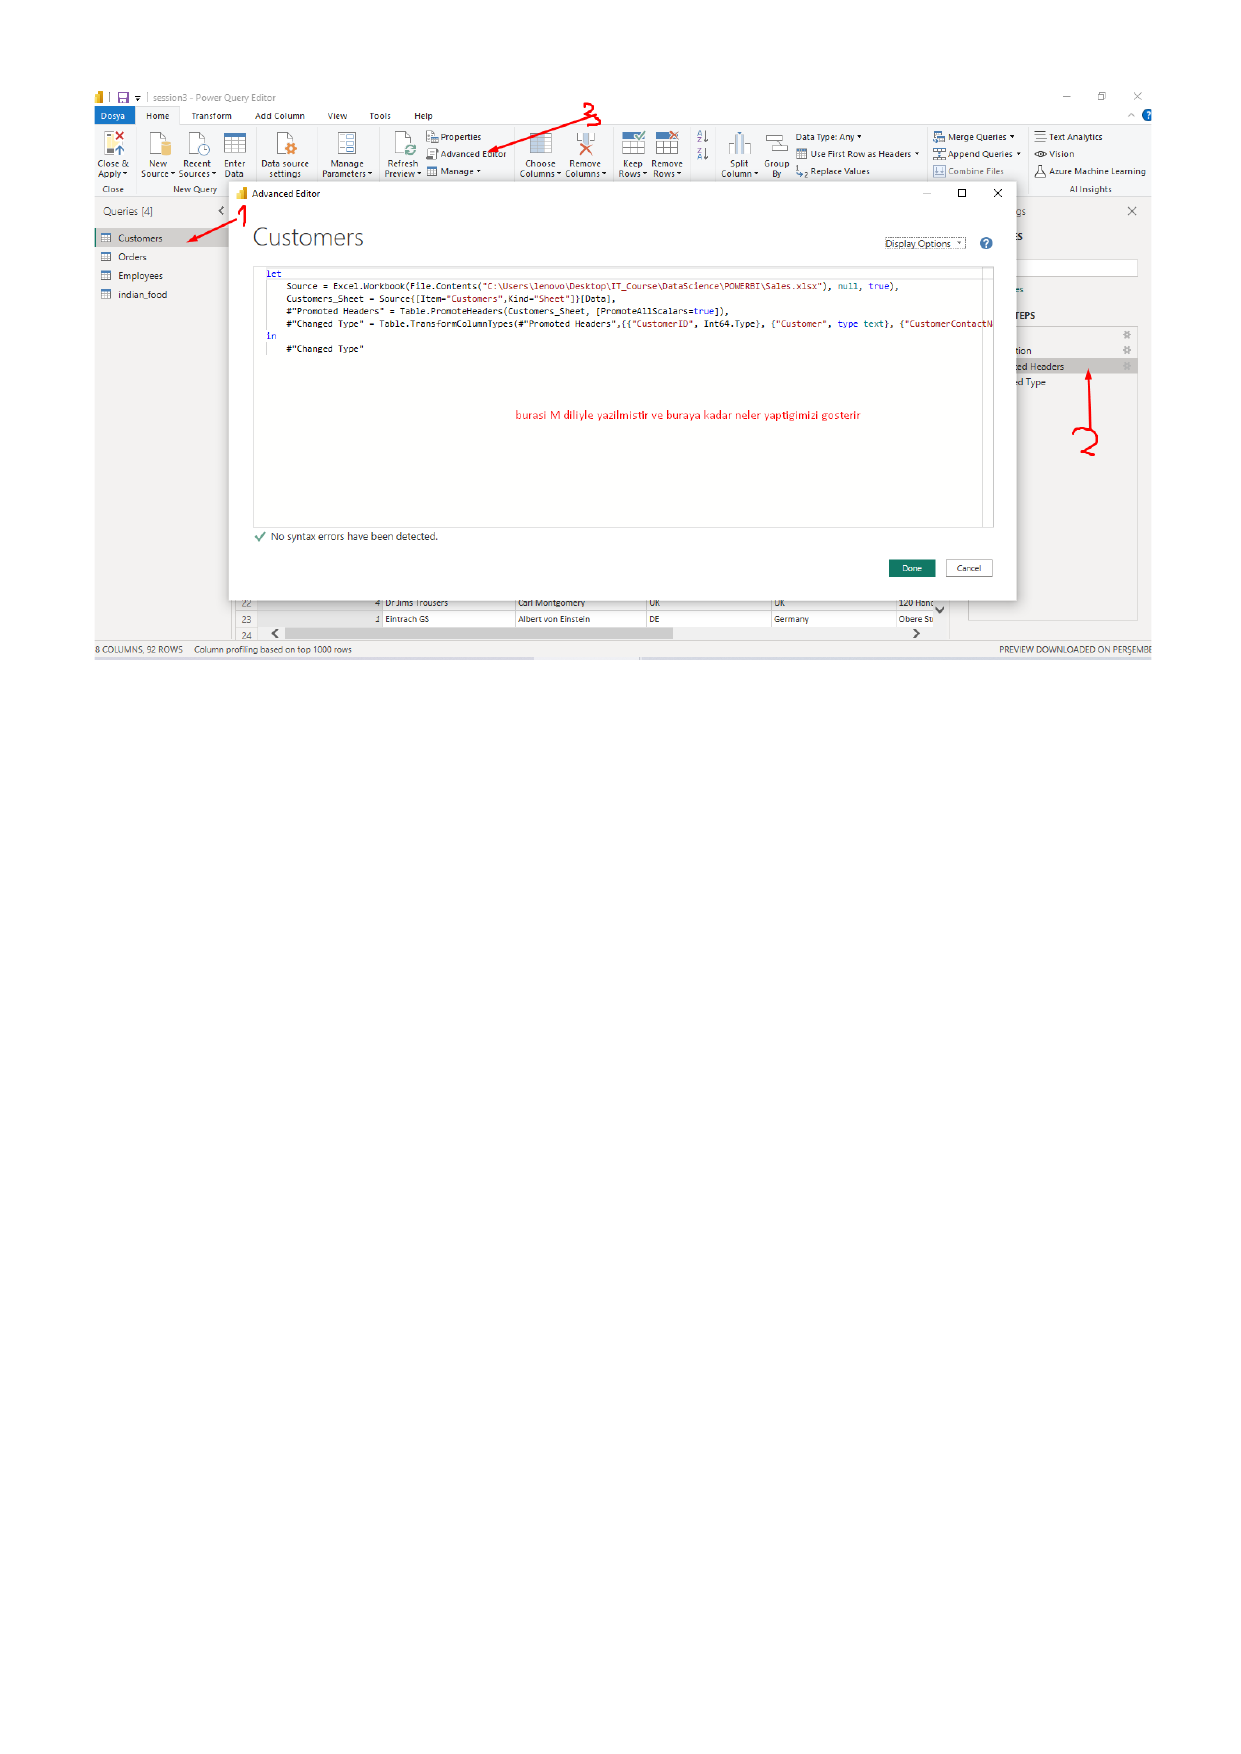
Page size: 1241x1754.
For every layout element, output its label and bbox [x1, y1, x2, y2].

picture [94, 88, 1152, 660]
